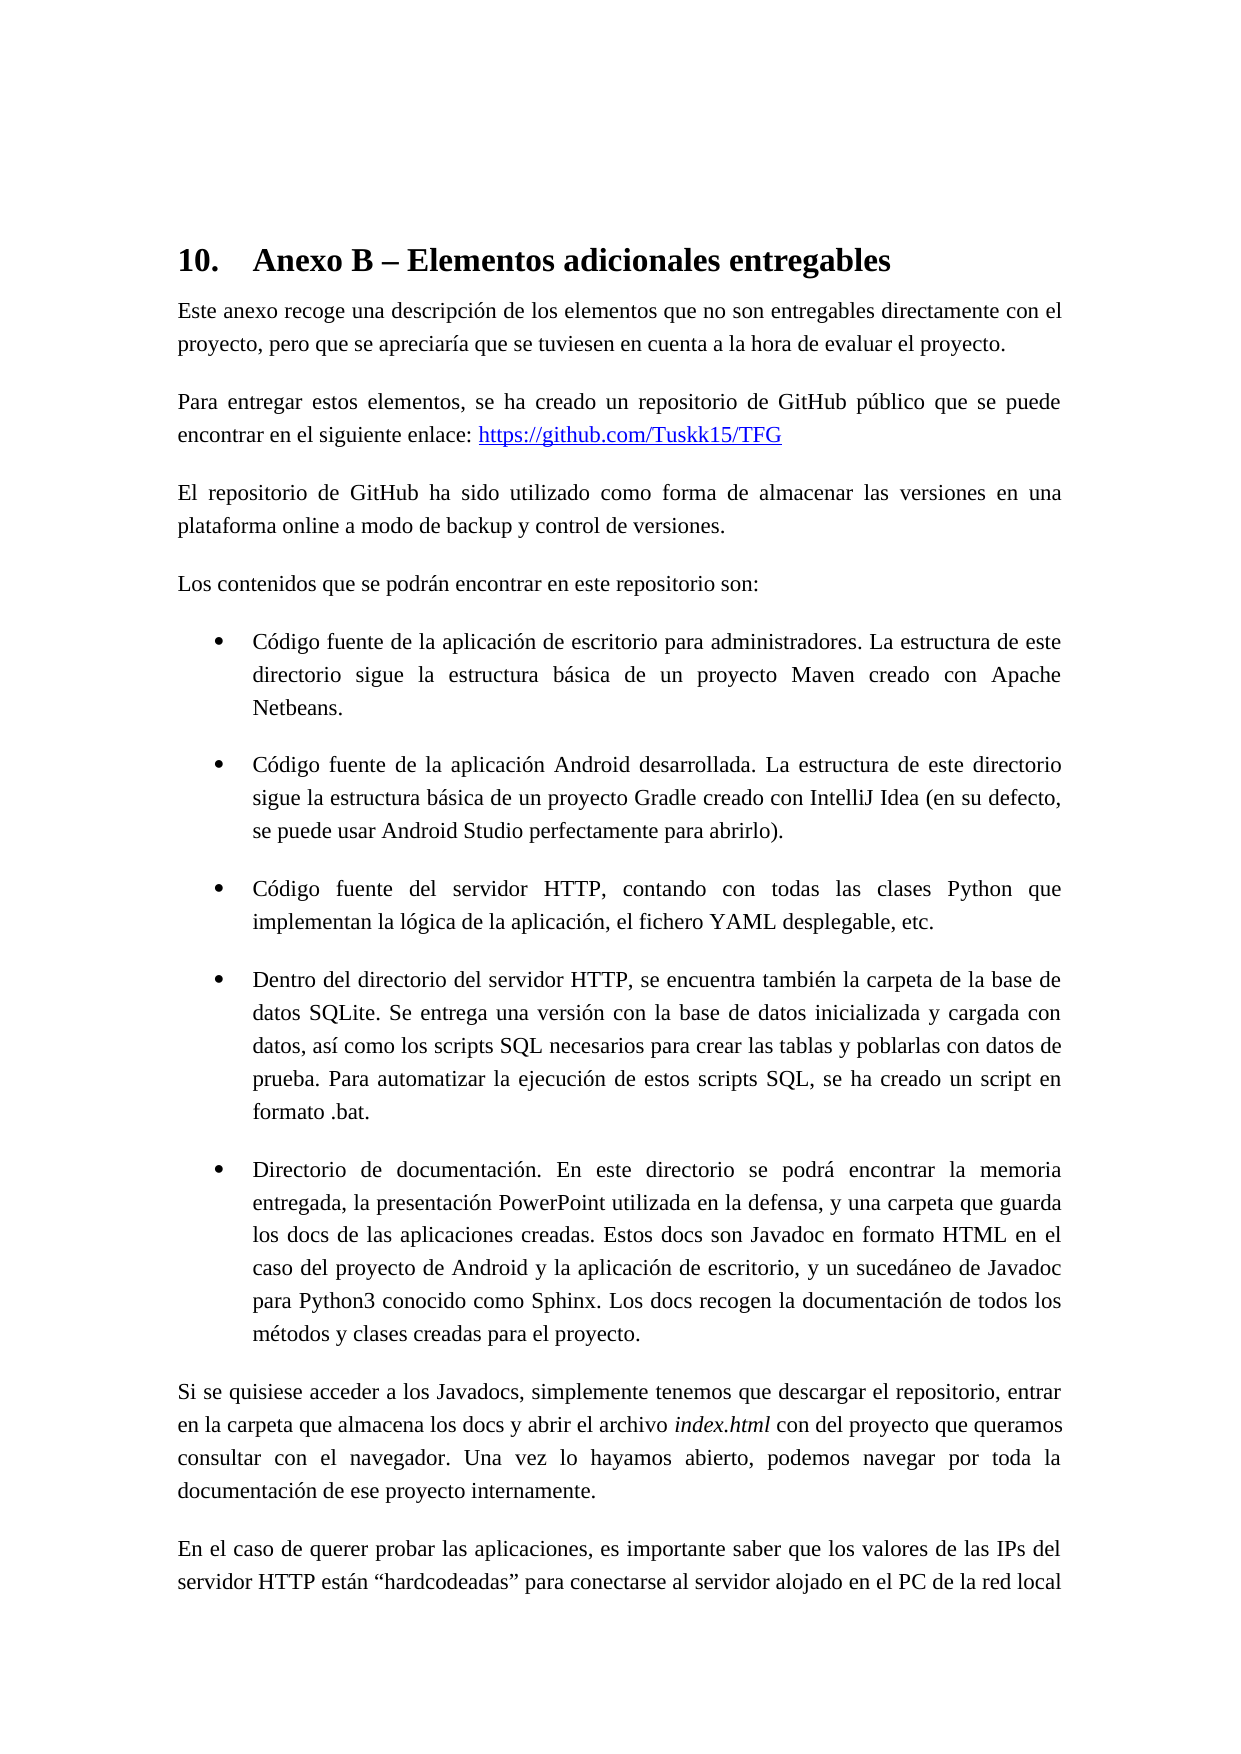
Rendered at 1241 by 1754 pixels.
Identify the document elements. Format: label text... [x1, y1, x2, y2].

list Código fuente de la aplicación de escritorio para administradores. La estructura de este directorio sigue la estructura básica de un proyecto Maven creado con Apache Netbeans. [215, 628, 1063, 720]
text Este anexo recoge una descripción de los elementos que no son entregables directamente con el proyecto, pero que se apreciaría que se tuviesen en cuenta a la hora de evaluar el proyecto. [177, 297, 1063, 357]
subtitle Anexo B – Elementos adicionales entregables [177, 240, 1063, 278]
list Directorio de documentación. En este directorio se podrá encontrar la memoria entregada, la presentación PowerPoint utilizada en la defensa, y una carpeta que guarda los docs de las aplicaciones creadas. Estos docs son Javadoc en formato HTML en el caso del proyecto de Android y la aplicación de escritorio, y un sucedáneo de Javadoc para Python3 conocido como Sphinx. Los docs recogen la documentación de todos los métodos y clases creadas para el proyecto. [215, 1156, 1063, 1347]
list Código fuente de la aplicación Android desarrollada. La estructura de este directorio sigue la estructura básica de un proyecto Gradle creado con IntelliJ Idea (en su defecto, se puede usar Android Studio perfectamente para abrirlo). [215, 751, 1063, 844]
text Para entregar estos elementos, se ha creado un repositorio de GitHub público que se puede encontrar en el siguiente enlace: https://github.com/Tuskk15/TFG [177, 388, 1063, 447]
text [177, 1535, 1063, 1594]
list Dentro del directorio del servidor HTTP, se encuentra también la carpeta de la base de datos SQLite. Se entrega una versión con la base de datos inicializada y cargada con datos, así como los scripts SQL necesarios para crear las tablas y poblarlas con datos de prueba. Para automatizar la ejecución de estos scripts SQL, se ha creado un script en formato .bat. [215, 966, 1063, 1124]
text Si se quisiese acceder a los Javadocs, simplemente tenemos que descargar el repositorio, entrar en la carpeta que almacena los docs y abrir el archivo index.html con del proyecto que queramos consultar con el navegador. Una vez lo hayamos abierto, podemos navegar por toda la documentación de ese proyecto internamente. [177, 1378, 1063, 1503]
list Código fuente del servidor HTTP, contando con todas las clases Python que implementan la lógica de la aplicación, el fichero YAML desplegable, etc. [215, 875, 1063, 934]
text El repositorio de GitHub ha sido utilizado como forma de almacenar las versiones en una plataforma online a modo de backup y control de versiones. [177, 479, 1063, 538]
text Los contenidos que se podrán encontrar en este repositorio son: [177, 570, 1063, 596]
